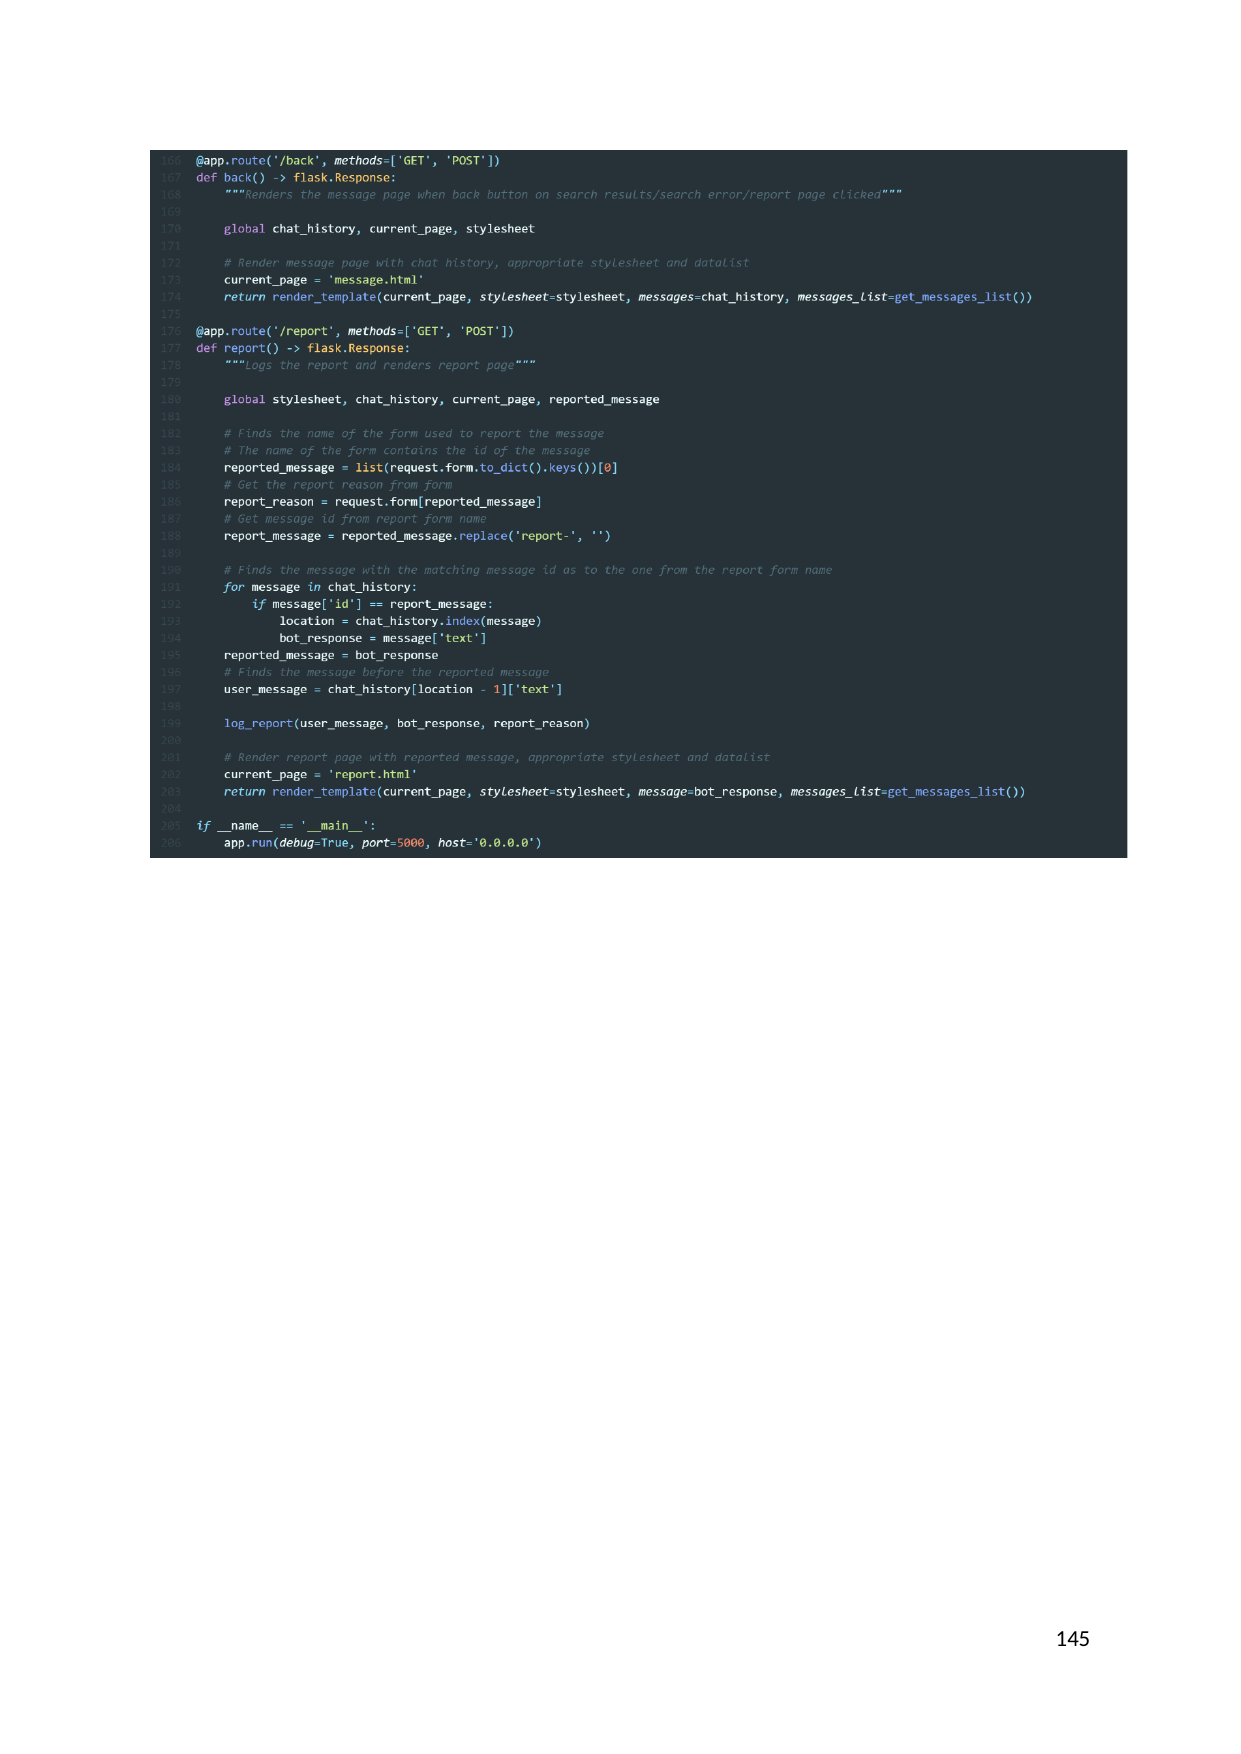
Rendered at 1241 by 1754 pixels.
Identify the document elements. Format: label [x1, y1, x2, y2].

picture [150, 150, 1128, 858]
